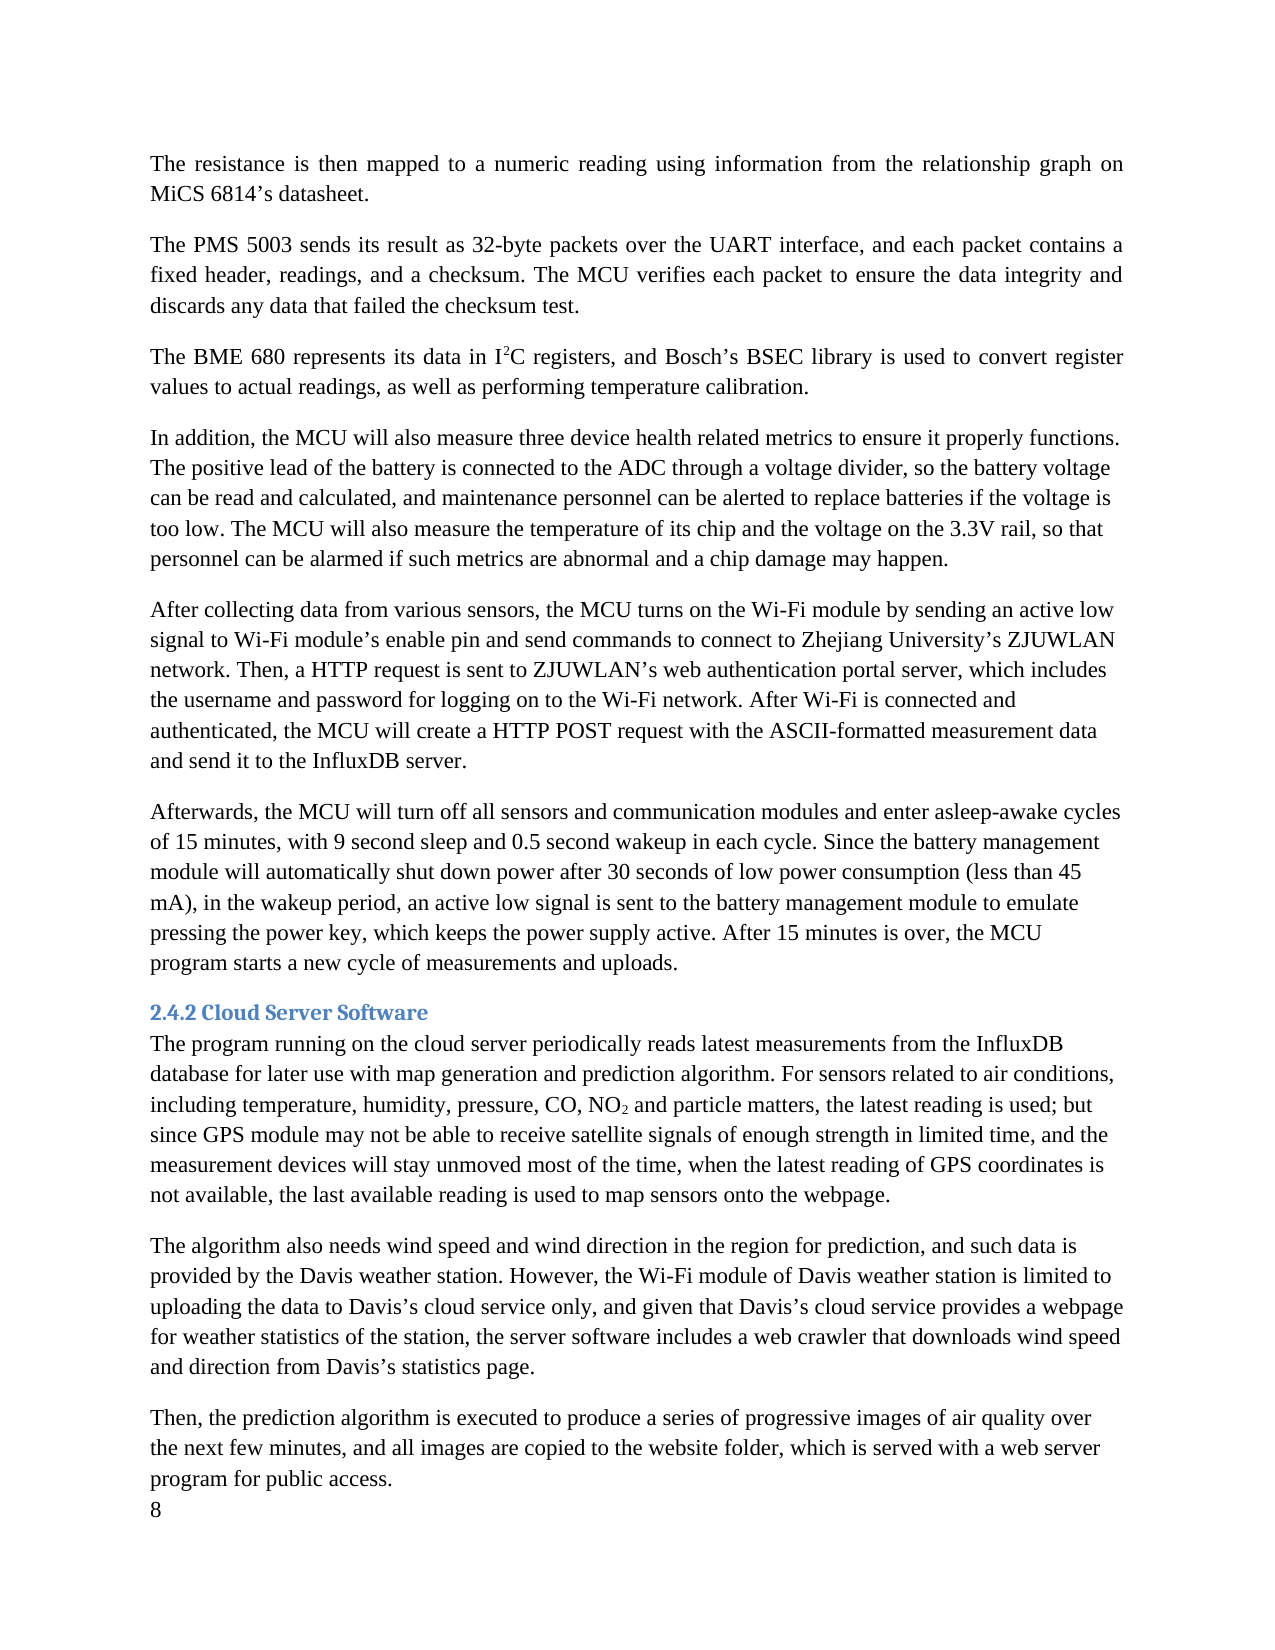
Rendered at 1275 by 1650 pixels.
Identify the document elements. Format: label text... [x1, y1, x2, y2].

text The BME 680 represents its data in I2C registers, and Bosch’s BSEC library is used to convert register values to actual readings, as well as performing temperature calibration. [150, 343, 1125, 399]
subtitle 2.4.2 Cloud Server Software [150, 1000, 1125, 1026]
text Then, the prediction algorithm is executed to produce a series of progressive images of air quality over the next few minutes, and all images are copied to the website folder, which is served with a web server program for public access. [150, 1404, 1125, 1491]
text The algorithm also needs wind speed and wind direction in the region for prediction, and such data is provided by the Davis weather station. However, the Wi-Fi module of Davis weather station is limited to uploading the data to Davis’s cloud service only, and given that Davis’s cloud service provides a webpage for weather statistics of the station, the server software includes a web crawler that downloads wind speed and direction from Davis’s statistics page. [150, 1232, 1125, 1379]
text In addition, the MCU will also measure three device health related metrics to ensure it properly functions. The positive lead of the battery is connected to the ADC through a voltage divider, so the battery voltage can be read and calculated, and maintenance personnel can be alerted to replace batteries if the voltage is too low. The MCU will also measure the temperature of its chip and the voltage on the 3.3V rail, so that personnel can be alarmed if such metrics are abnormal and a chip damage may happen. [150, 424, 1125, 571]
text The resistance is then mapped to a numeric reading using information from the relationship graph on MiCS 6814’s datasheet. [150, 150, 1125, 207]
text Afterwards, the MCU will turn off all sensors and communication modules and enter asleep-awake cycles of 15 minutes, with 9 second sleep and 0.5 second wakeup in each cycle. Since the battery management module will automatically shut down power after 30 seconds of low power consumption (less than 45 mA), in the wakeup period, an active low signal is sent to the battery management module to emulate pressing the power key, which keeps the power supply active. After 15 minutes is over, the MCU program starts a new cycle of measurements and uploads. [150, 798, 1125, 975]
text After collecting data from various sensors, the MCU turns on the Wi-Fi module by sending an active low signal to Wi-Fi module’s enable pin and send commands to connect to Zhejiang University’s ZJUWLAN network. Then, a HTTP request is sent to ZJUWLAN’s web authentication portal server, which includes the username and password for logging on to the Wi-Fi network. After Wi-Fi is connected and authenticated, the MCU will create a HTTP POST request with the ASCII-formatted measurement data and send it to the InfluxDB server. [150, 596, 1125, 773]
text The PMS 5003 sends its result as 32-byte packets over the UART interface, and each packet contains a fixed header, readings, and a checksum. The MCU verifies each packet to ensure the data integrity and discards any data that failed the checksum test. [150, 231, 1125, 318]
text The program running on the cloud server periodically reads latest measurements from the InfluxDB database for later use with map generation and prediction algorithm. For sensors related to air conditions, including temperature, humidity, pressure, CO, NO2 and particle matters, the latest reading is used; but since GPS module may not be able to receive satellite signals of enough strength in limited time, and the measurement devices will stay unmoved most of the time, when the latest reading of GPS coordinates is not available, the last available reading is used to map sensors onto the webpage. [150, 1030, 1125, 1208]
